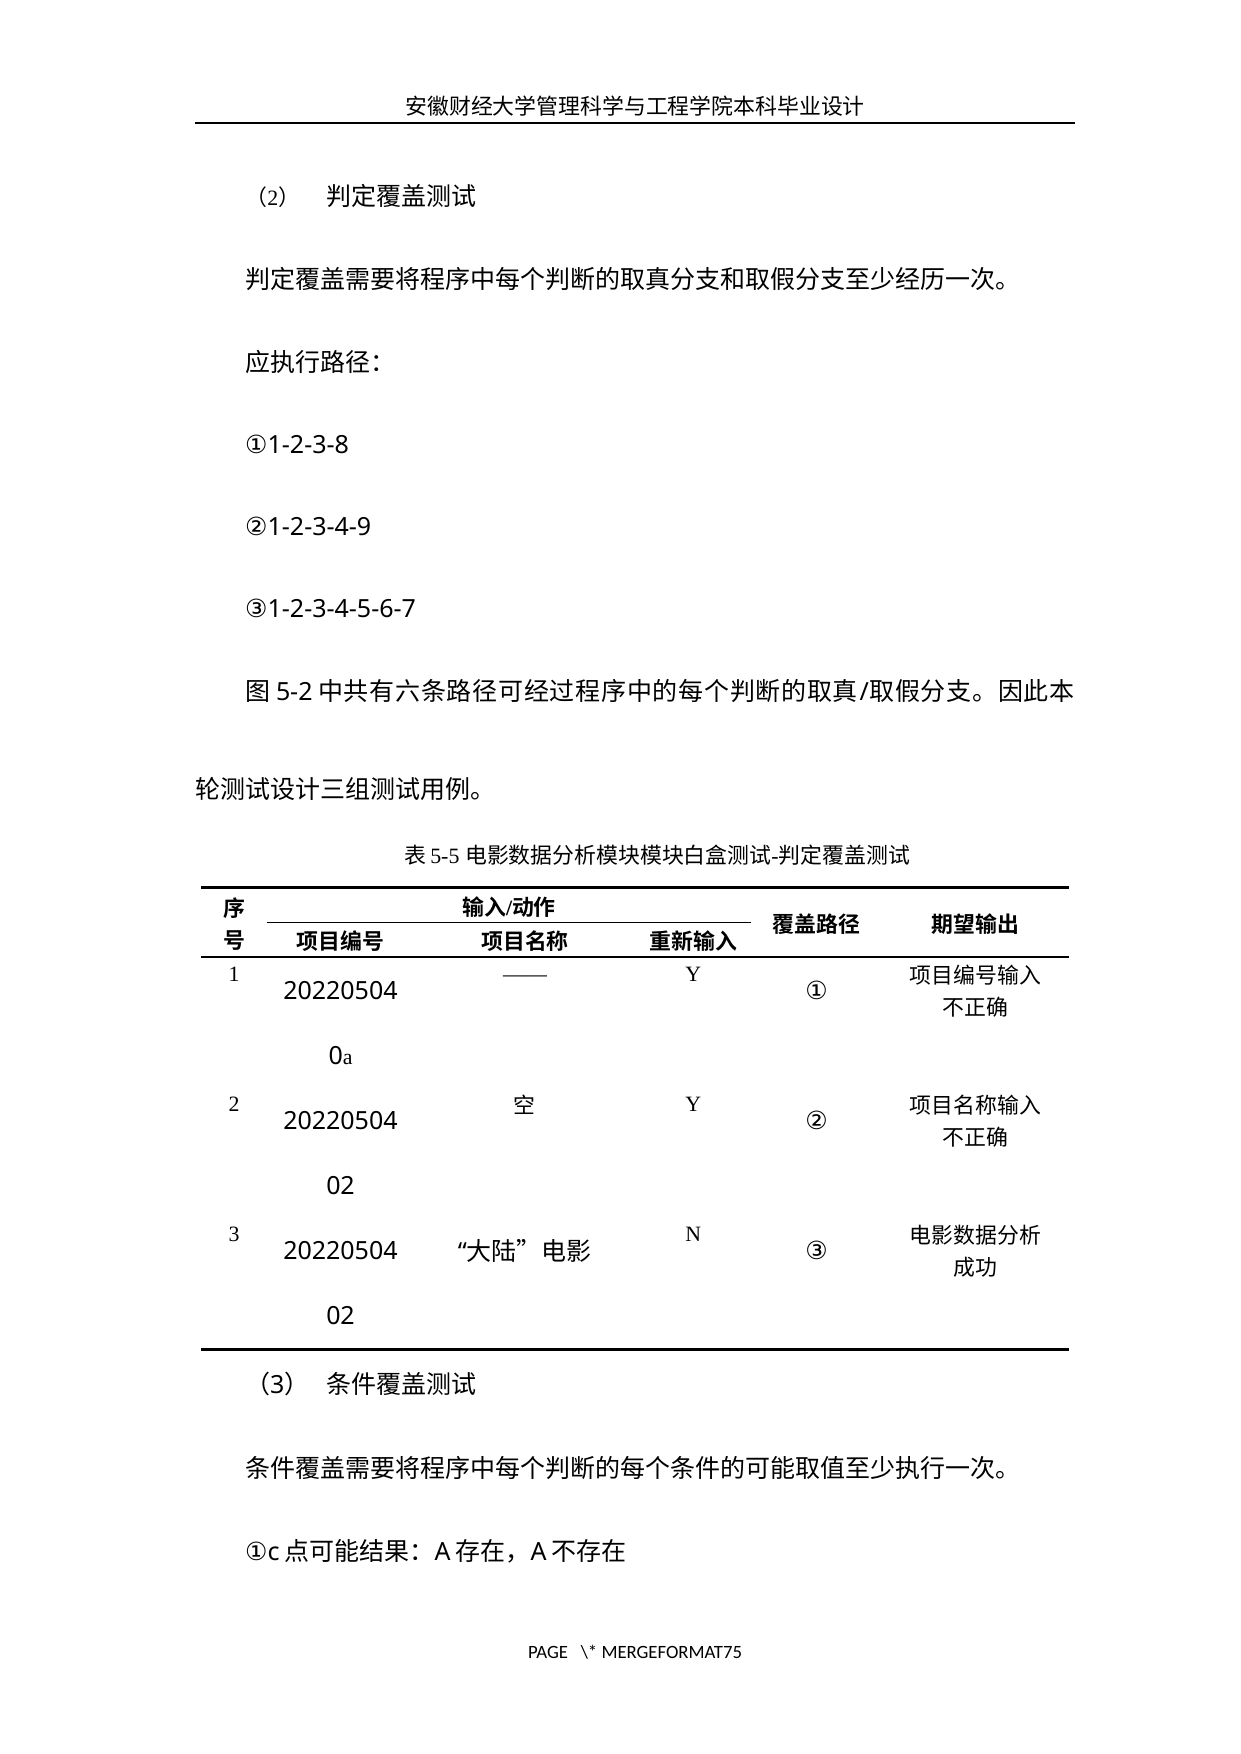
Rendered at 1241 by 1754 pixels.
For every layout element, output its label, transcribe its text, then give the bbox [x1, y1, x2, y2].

list 条件覆盖测试 [195, 1351, 1075, 1416]
table_cell —— [414, 958, 635, 1087]
table_header 覆盖路径 [751, 889, 881, 956]
table_cell Y [635, 1088, 751, 1217]
table_header 输入/动作 [267, 889, 751, 922]
text ①c点可能结果：A存在，A不存在 [195, 1517, 1075, 1582]
table_header 序号 [201, 889, 267, 956]
table_cell 项目名称 [414, 923, 635, 956]
table_cell 202205040a [267, 958, 414, 1087]
table_cell 空 [414, 1088, 635, 1217]
table_cell 项目编号输入 不正确 [881, 958, 1069, 1087]
table_cell 3 [201, 1218, 267, 1347]
table_cell ② [751, 1088, 881, 1217]
text 条件覆盖需要将程序中每个判断的每个条件的可能取值至少执行一次。 [195, 1434, 1075, 1499]
list 判定覆盖需要将程序中每个判断的取真分支和取假分支至少经历一次。 [195, 245, 1075, 310]
list 应执行路径： [195, 328, 1075, 393]
list 图5-2中共有六条路径可经过程序中的每个判断的取真/取假分支。因此本轮测试设计三组测试用例。 [195, 657, 1075, 820]
text 表5-5 电影数据分析模块模块白盒测试-判定覆盖测试 [195, 838, 1075, 870]
table_cell 2022050402 [267, 1088, 414, 1217]
text ①1-2-3-8 [195, 411, 1075, 476]
table_cell Y [635, 958, 751, 1087]
table_cell ③ [751, 1218, 881, 1347]
table_cell 重新输入 [635, 923, 751, 956]
table_cell N [635, 1218, 751, 1347]
table_cell 电影数据分析 成功 [881, 1218, 1069, 1347]
table_cell ① [751, 958, 881, 1087]
list ②1-2-3-4-9 [195, 493, 1075, 558]
table_cell 2022050402 [267, 1218, 414, 1347]
table_cell 项目编号 [267, 923, 414, 956]
table_cell 2 [201, 1088, 267, 1217]
text ③1-2-3-4-5-6-7 [195, 575, 1075, 640]
list 判定覆盖测试 [195, 162, 1075, 227]
table_cell 项目名称输入 不正确 [881, 1088, 1069, 1217]
table_cell 1 [201, 958, 267, 1087]
table_header 期望输出 [881, 889, 1069, 956]
table_cell “大陆”电影 [414, 1218, 635, 1347]
